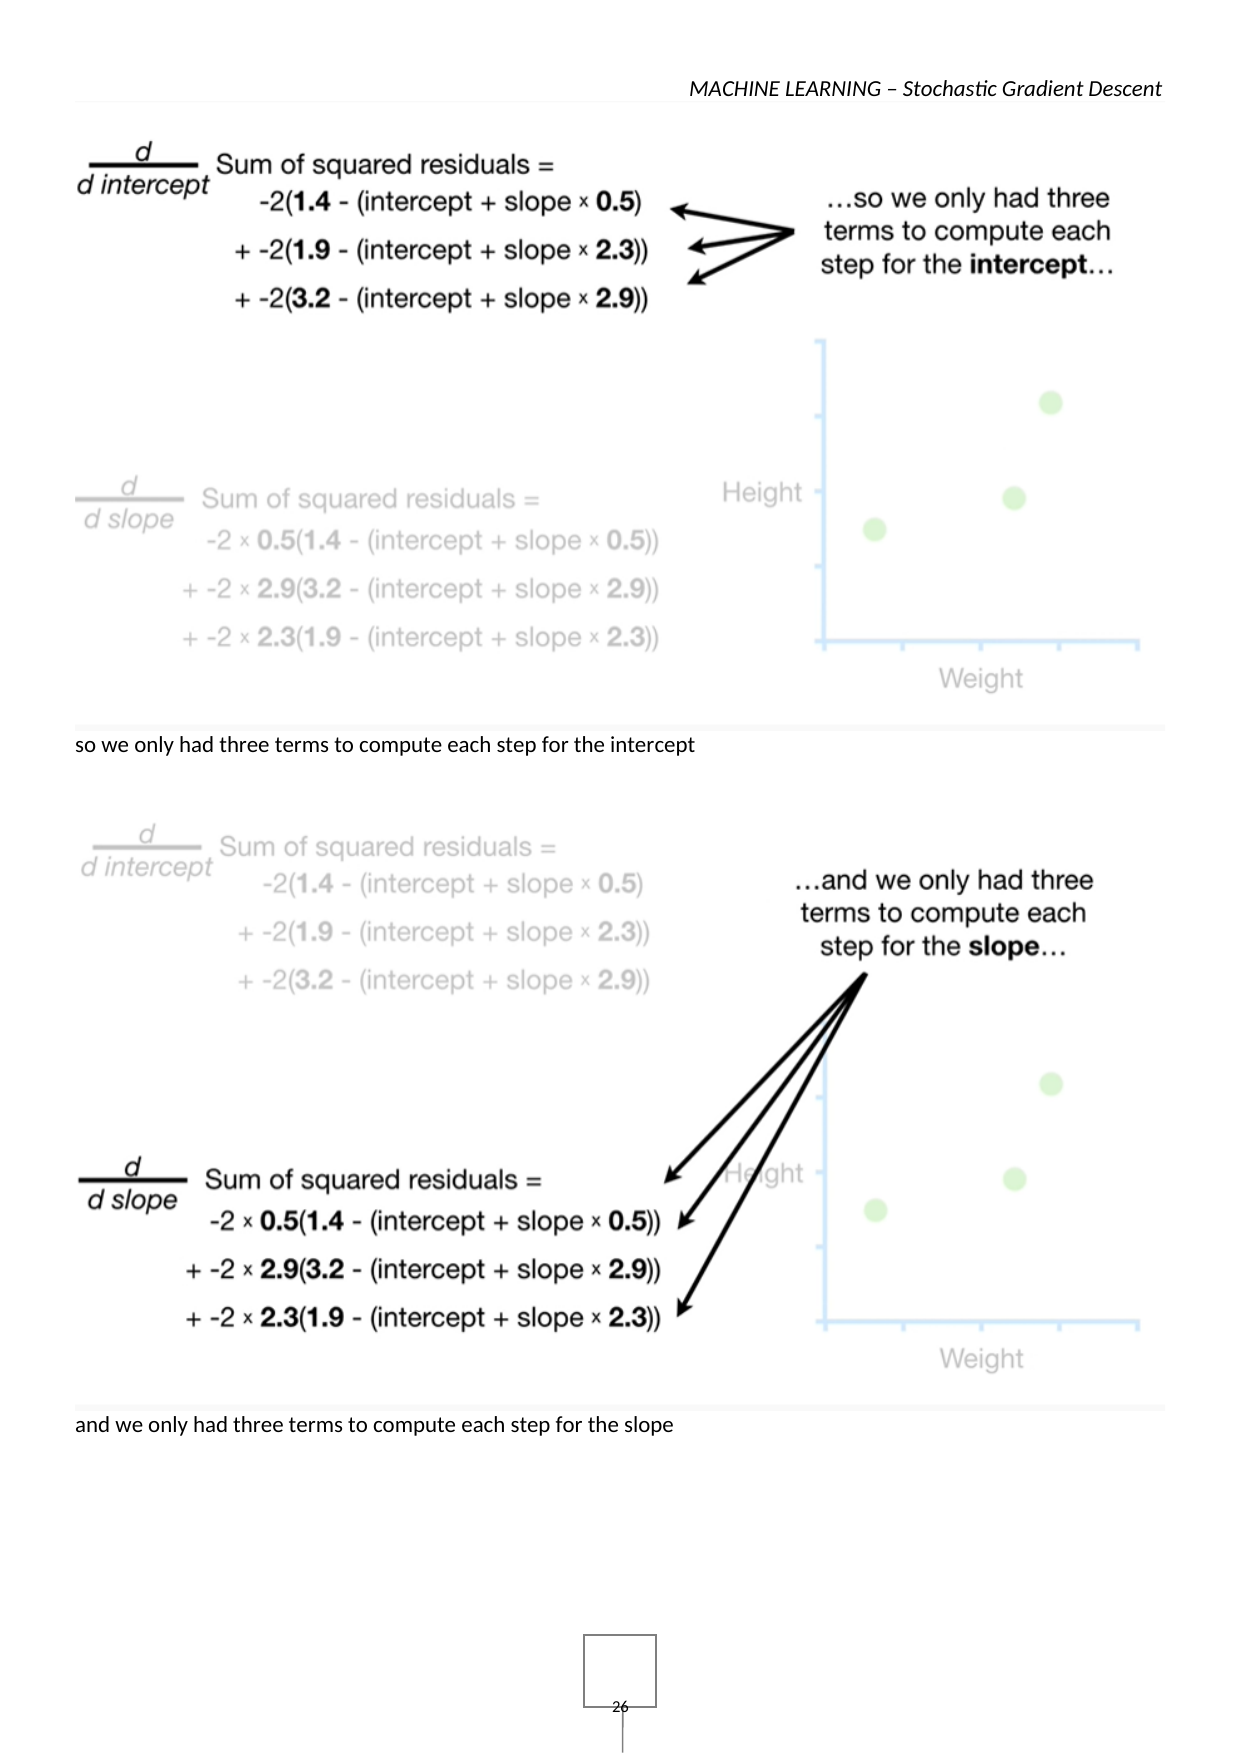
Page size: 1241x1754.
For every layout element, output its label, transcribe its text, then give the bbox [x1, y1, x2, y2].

picture [75, 786, 1166, 1411]
text so we only had three terms to compute each step for the intercept [75, 731, 1165, 758]
picture [75, 101, 1166, 731]
text and we only had three terms to compute each step for the slope [75, 1411, 1165, 1438]
